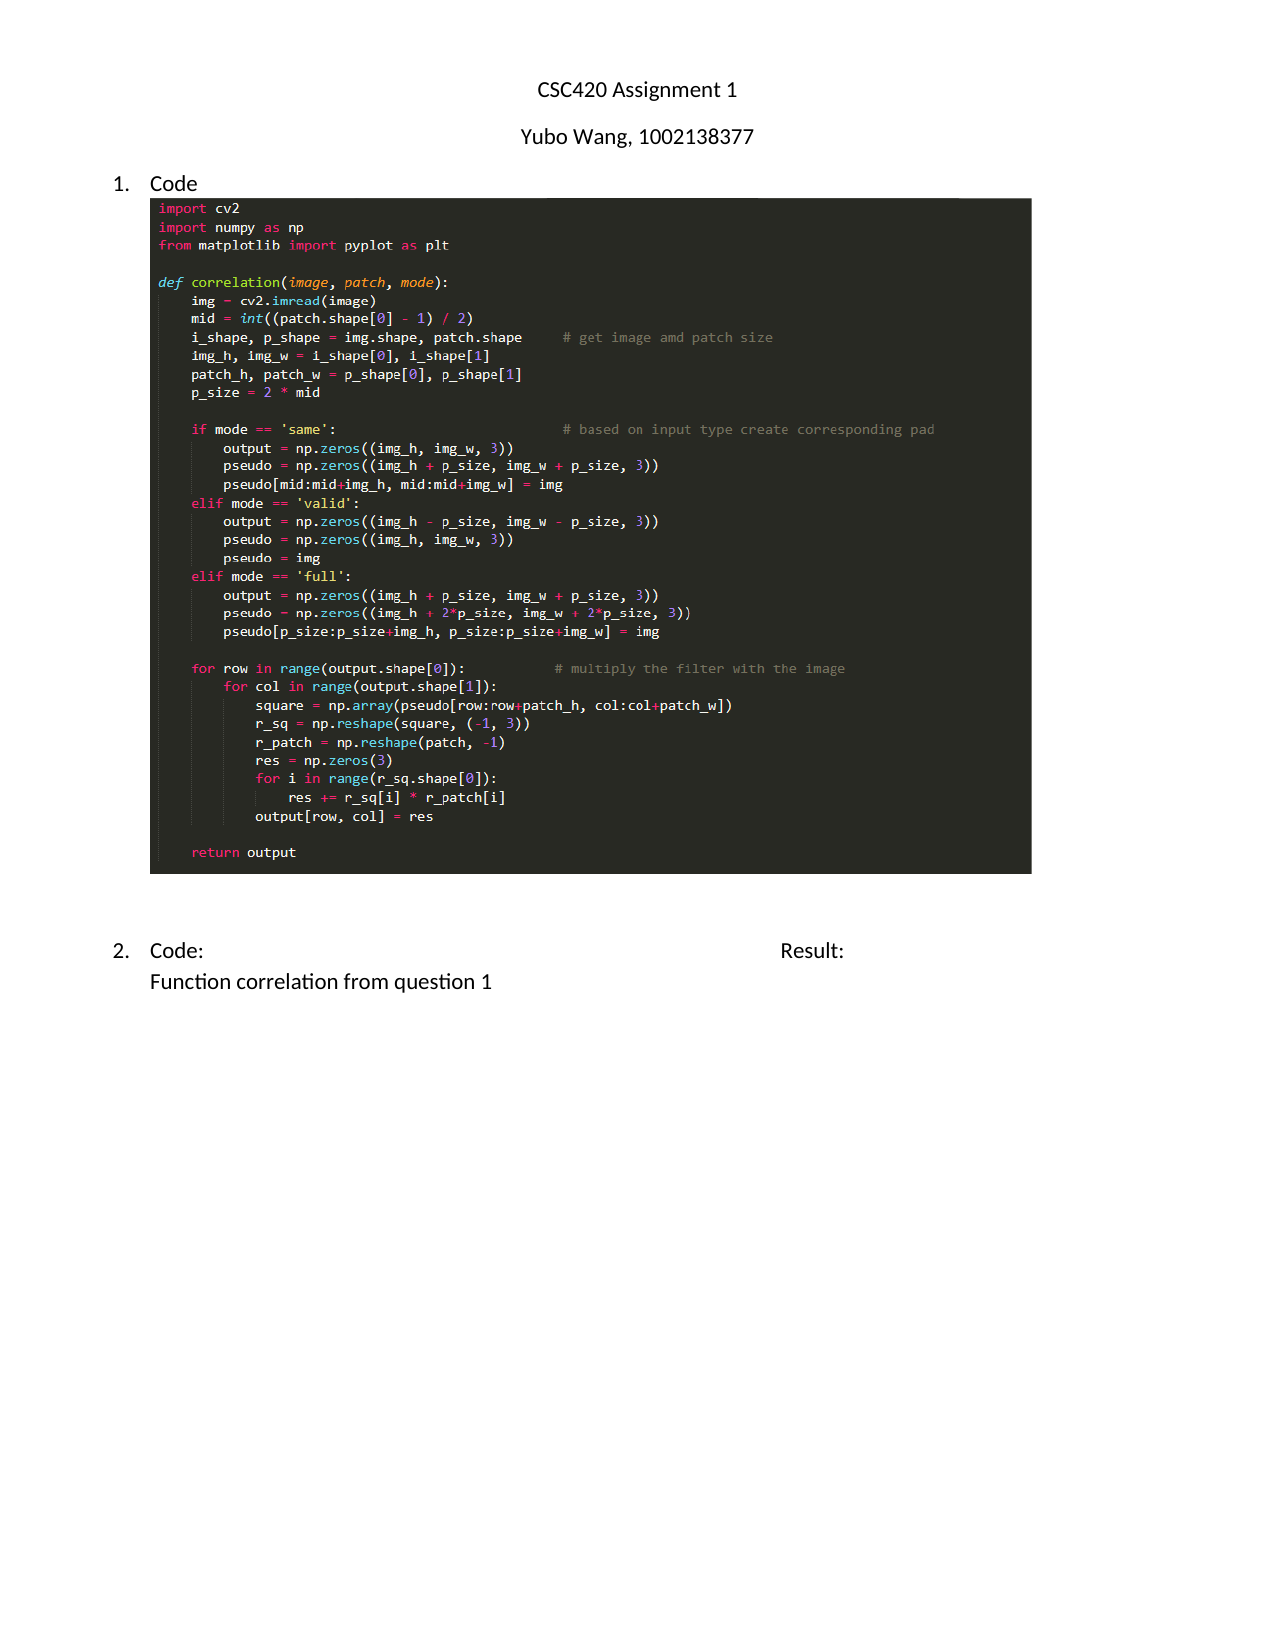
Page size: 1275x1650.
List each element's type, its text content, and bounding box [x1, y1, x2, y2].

picture [150, 198, 1032, 874]
list Function correlation from question 1 [150, 967, 1200, 995]
text Yubo Wang, 1002138377 [75, 122, 1200, 150]
list Code: Result: [112, 937, 1200, 964]
text CSC420 Assignment 1 [75, 75, 1200, 103]
list Code [112, 169, 1200, 197]
